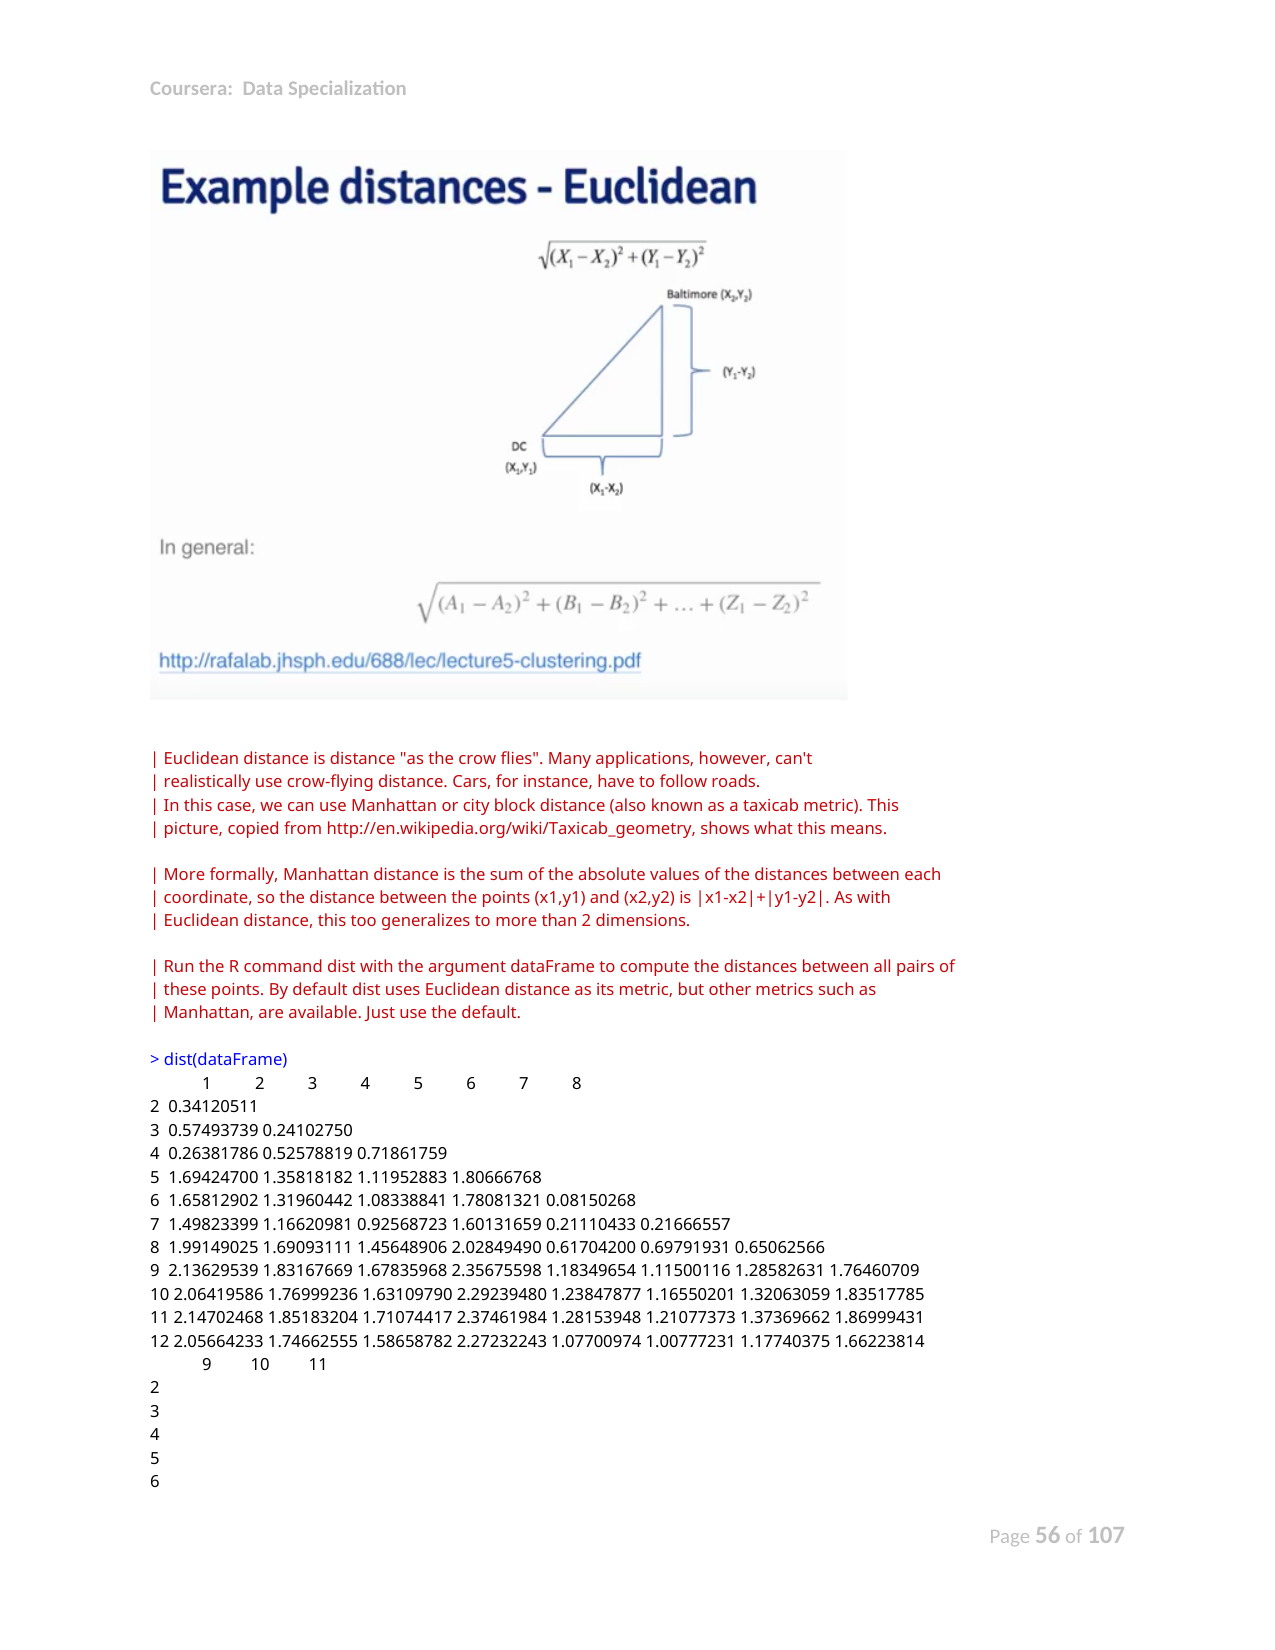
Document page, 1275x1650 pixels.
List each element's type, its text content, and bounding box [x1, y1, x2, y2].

text 11 2.14702468 1.85183204 1.71074417 2.37461984 1.28153948 1.21077373 1.37369662 1.86999431 [150, 1305, 1125, 1328]
text 9 10 11 [150, 1352, 1125, 1375]
text 3 0.57493739 0.24102750 [150, 1118, 1125, 1141]
text 6 1.65812902 1.31960442 1.08338841 1.78081321 0.08150268 [150, 1188, 1125, 1211]
text | More formally, Manhattan distance is the sum of the absolute values of the distances between each [150, 861, 1125, 885]
text | Manhattan, are available. Just use the default. [150, 1000, 1125, 1024]
text 9 2.13629539 1.83167669 1.67835968 2.35675598 1.18349654 1.11500116 1.28582631 1.76460709 [150, 1258, 1125, 1282]
text 5 [150, 1446, 1125, 1469]
text | picture, copied from http://en.wikipedia.org/wiki/Taxicab_geometry, shows what this means. [150, 816, 1125, 839]
text 5 1.69424700 1.35818182 1.11952883 1.80666768 [150, 1164, 1125, 1188]
text | Run the R command dist with the argument dataFrame to compute the distances between all pairs of [150, 953, 1125, 977]
text | Euclidean distance is distance "as the crow flies". Many applications, however, can't [150, 746, 1125, 769]
text 12 2.05664233 1.74662555 1.58658782 2.27232243 1.07700974 1.00777231 1.17740375 1.66223814 [150, 1328, 1125, 1352]
picture [150, 150, 848, 700]
text 8 1.99149025 1.69093111 1.45648906 2.02849490 0.61704200 0.69791931 0.65062566 [150, 1235, 1125, 1258]
text 4 [150, 1422, 1125, 1446]
text | In this case, we can use Manhattan or city block distance (also known as a taxicab metric). This [150, 793, 1125, 816]
text > dist(dataFrame) [150, 1047, 1125, 1071]
text 7 1.49823399 1.16620981 0.92568723 1.60131659 0.21110433 0.21666557 [150, 1211, 1125, 1235]
text 4 0.26381786 0.52578819 0.71861759 [150, 1141, 1125, 1164]
text | realistically use crow-flying distance. Cars, for instance, have to follow roads. [150, 769, 1125, 793]
text | coordinate, so the distance between the points (x1,y1) and (x2,y2) is |x1-x2|+|y1-y2|. As with [150, 885, 1125, 908]
text 2 0.34120511 [150, 1094, 1125, 1118]
text | Euclidean distance, this too generalizes to more than 2 dimensions. [150, 908, 1125, 932]
text | these points. By default dist uses Euclidean distance as its metric, but other metrics such as [150, 977, 1125, 1000]
text 1 2 3 4 5 6 7 8 [150, 1071, 1125, 1094]
text 2 [150, 1375, 1125, 1399]
text 10 2.06419586 1.76999236 1.63109790 2.29239480 1.23847877 1.16550201 1.32063059 1.83517785 [150, 1282, 1125, 1305]
text 3 [150, 1399, 1125, 1422]
text 6 [150, 1469, 1125, 1493]
